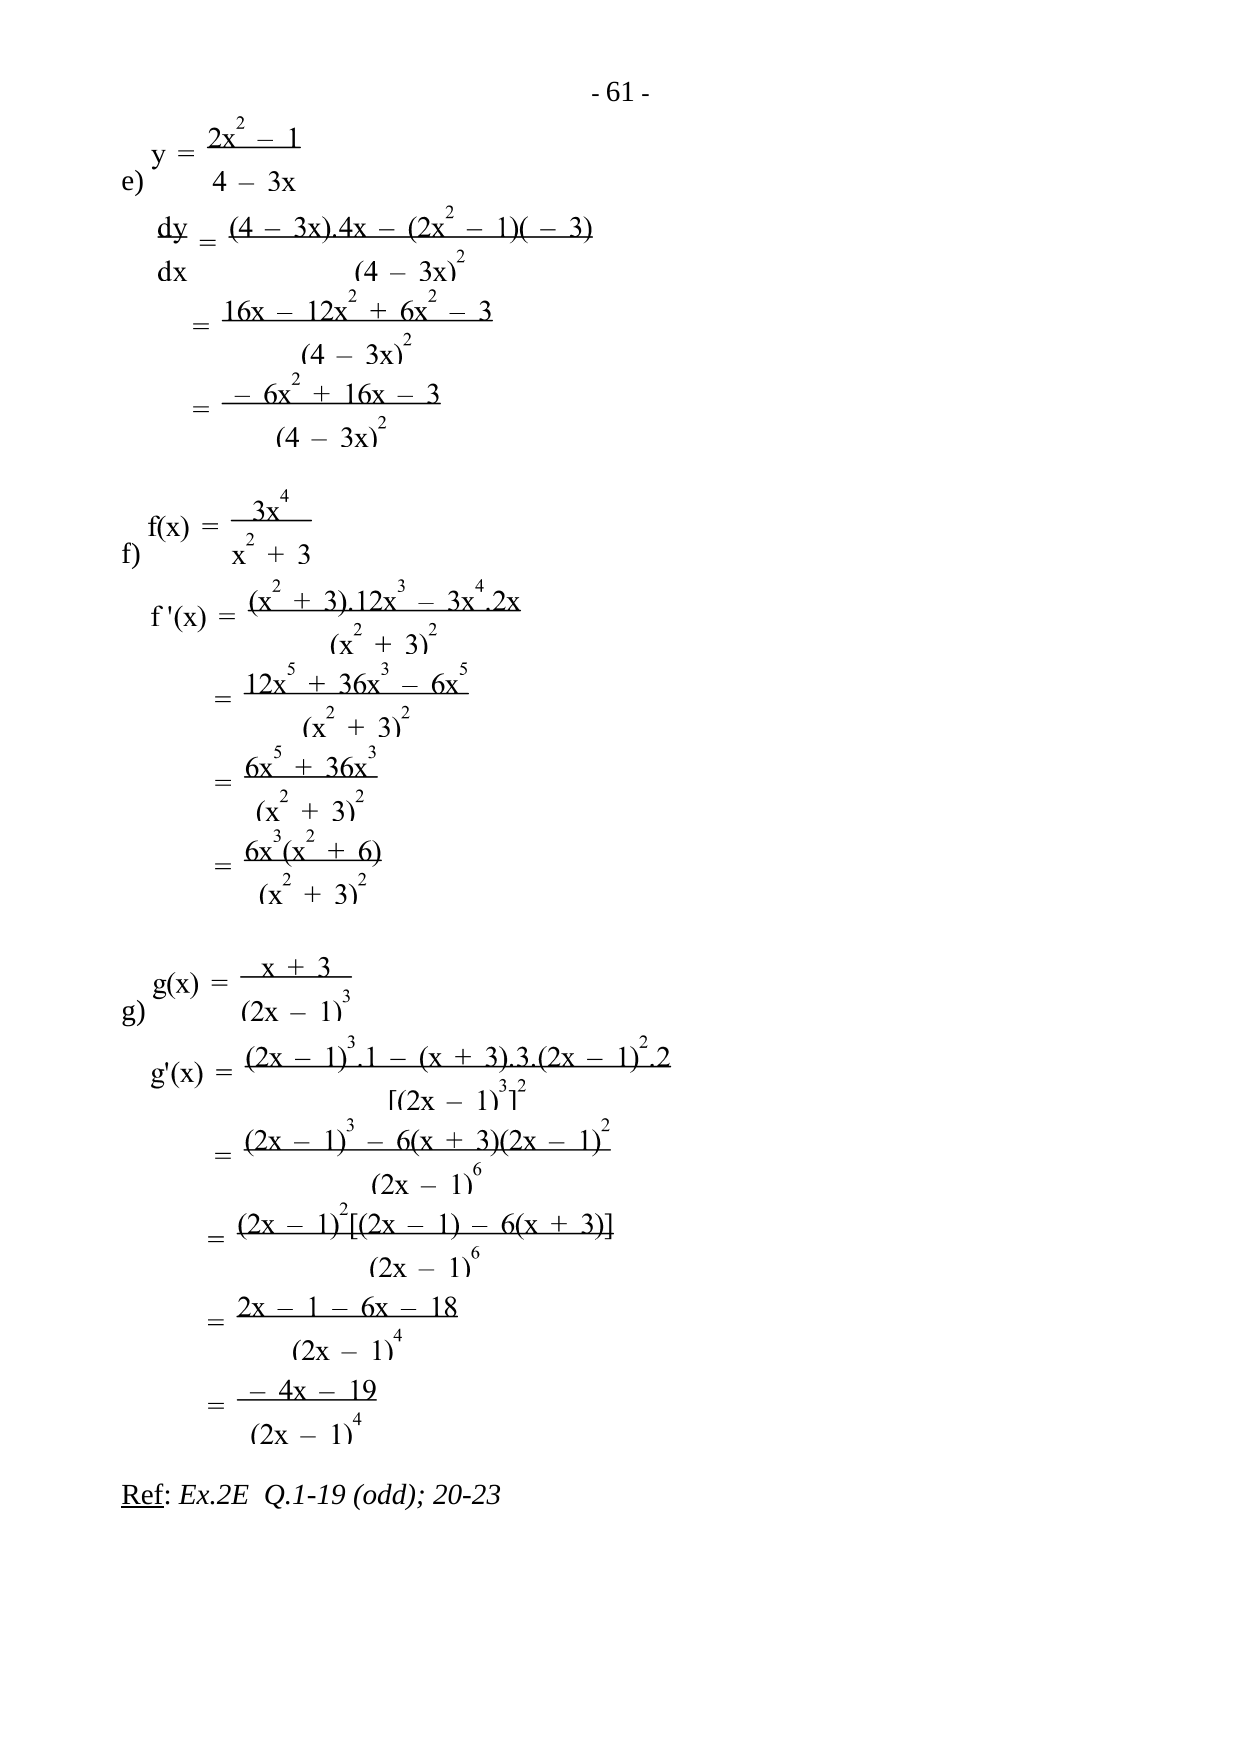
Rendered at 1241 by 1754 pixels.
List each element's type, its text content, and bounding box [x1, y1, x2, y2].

text g) [77, 937, 1163, 1027]
text f) [77, 481, 1163, 570]
picture [150, 1026, 678, 1444]
text e) [121, 107, 1163, 197]
picture [150, 570, 528, 904]
picture [157, 197, 600, 447]
text Ref: Ex.2E Q.1-19 (odd); 20-23 [121, 1477, 1163, 1510]
picture [151, 107, 308, 191]
picture [152, 937, 359, 1021]
picture [147, 480, 319, 564]
